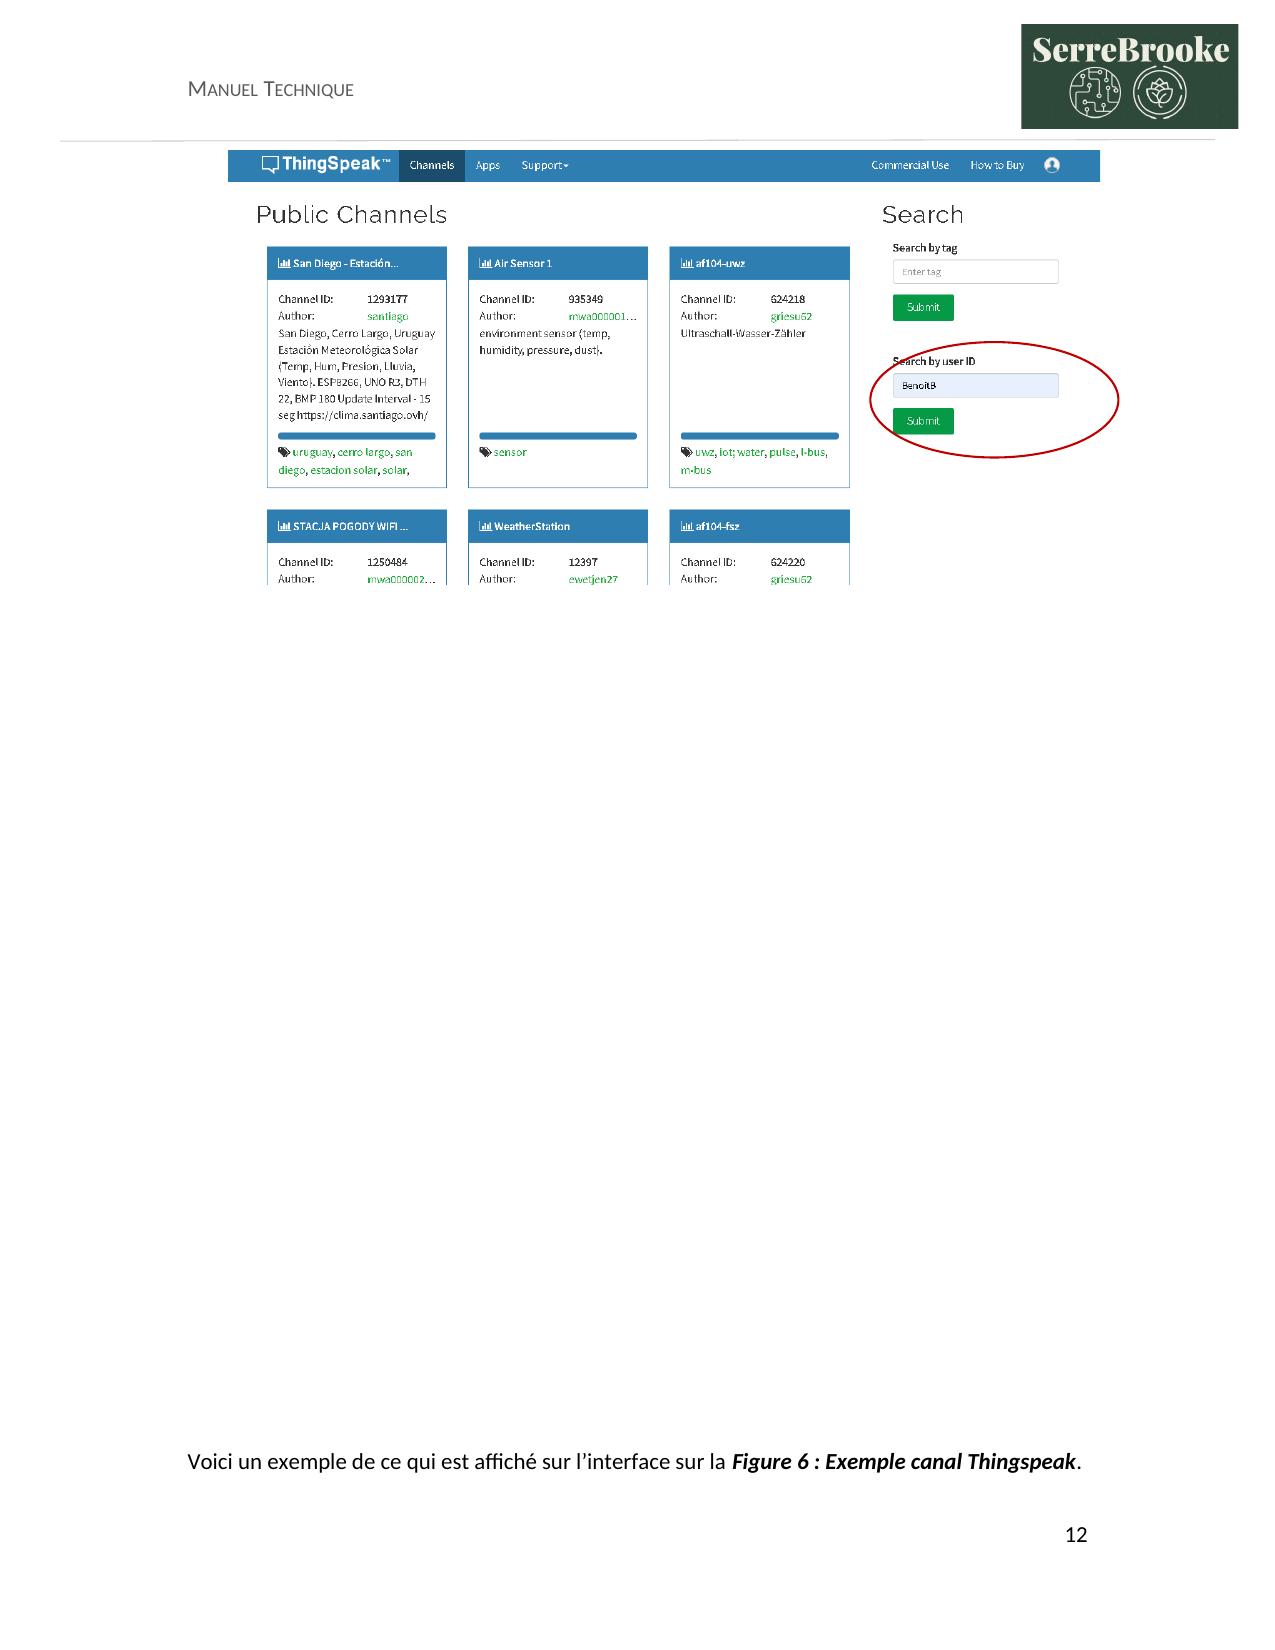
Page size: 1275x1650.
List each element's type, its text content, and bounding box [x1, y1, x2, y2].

picture [872, 344, 1100, 456]
picture [1021, 24, 1239, 129]
picture [228, 150, 1100, 585]
